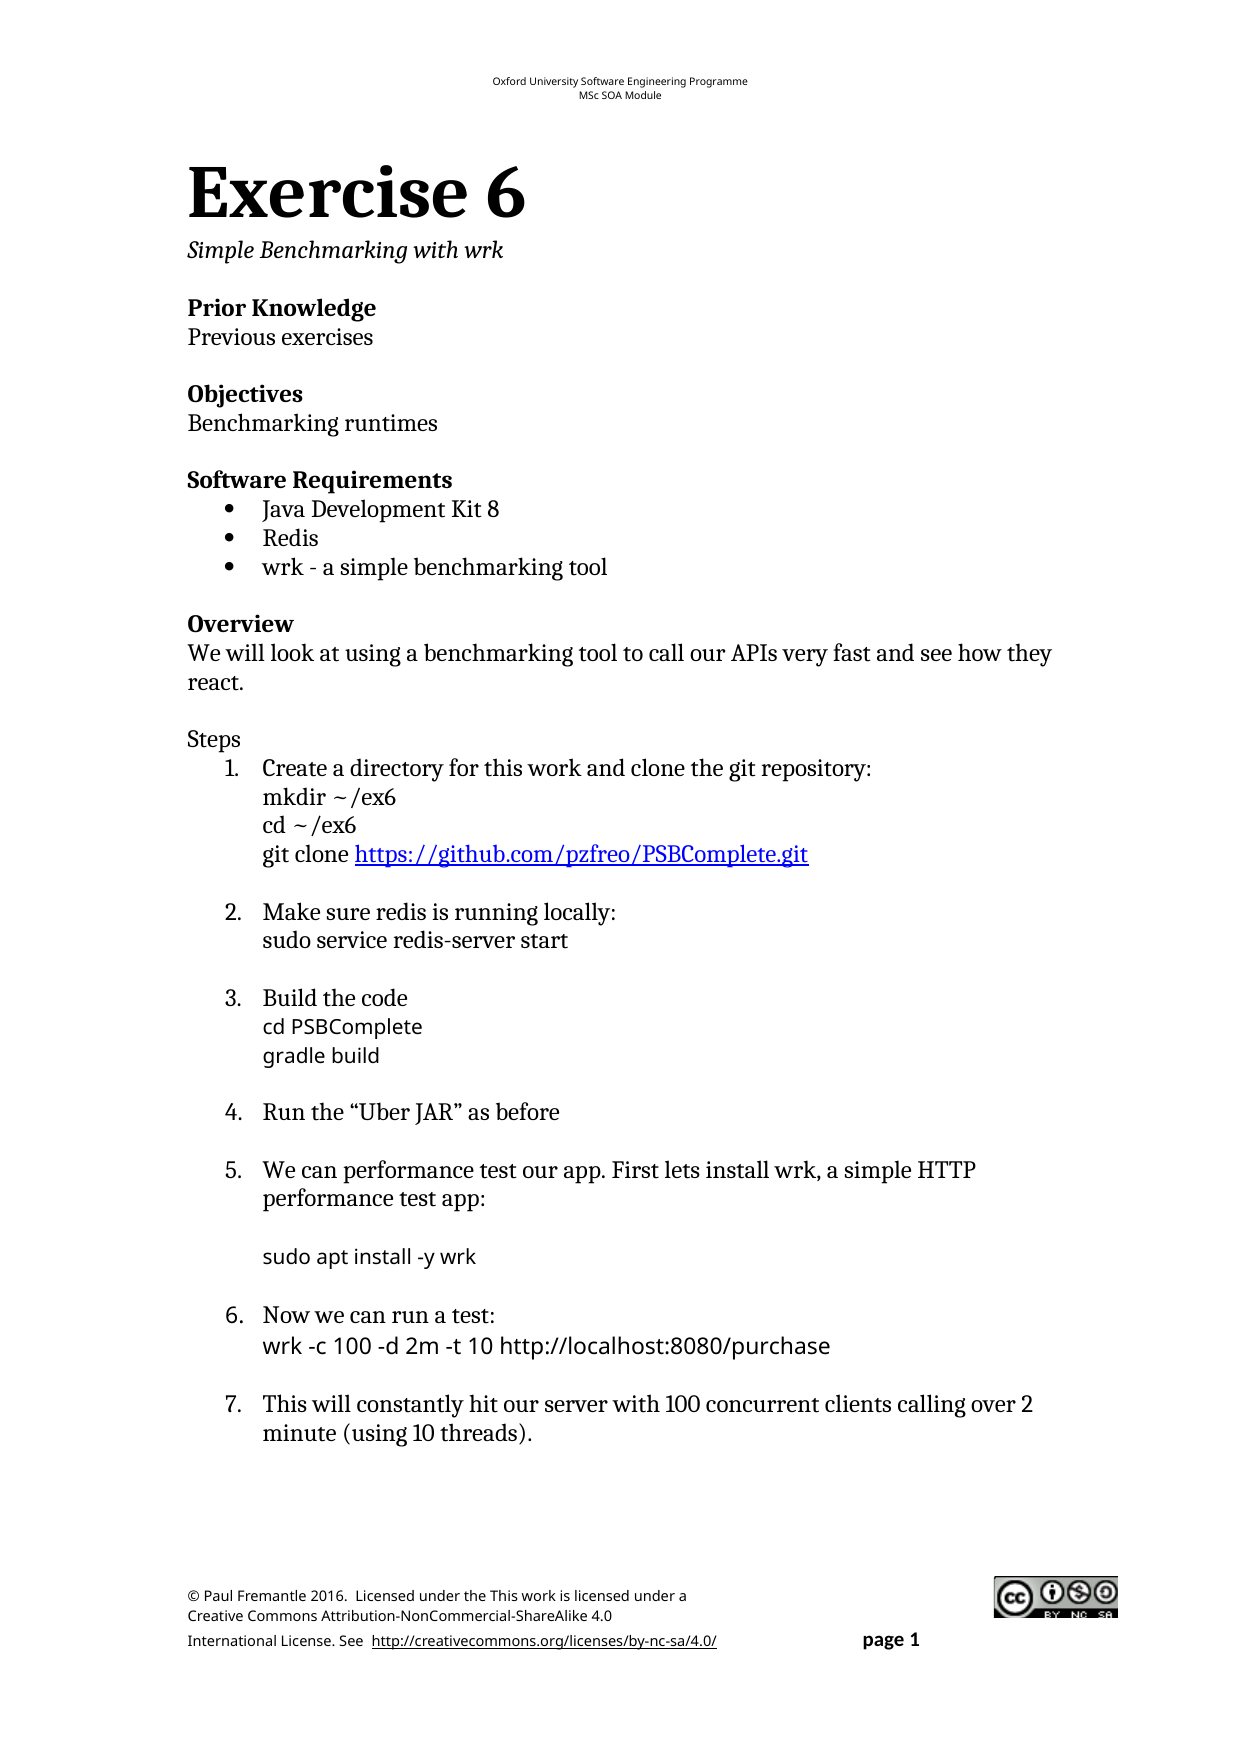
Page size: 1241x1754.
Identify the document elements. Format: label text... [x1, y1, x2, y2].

text Prior Knowledge [187, 294, 1053, 322]
text Benchmarking runtimes [187, 409, 1053, 437]
list Build the code [225, 984, 1053, 1012]
list This will constantly hit our server with 100 concurrent clients calling over 2 minute (using 10 threads). [225, 1390, 1053, 1448]
list wrk - a simple benchmarking tool [225, 552, 1053, 581]
text Software Requirements [187, 466, 1053, 495]
text Objectives [187, 380, 1053, 409]
list Make sure redis is running locally: sudo service redis-server start [225, 897, 1053, 984]
list Java Development Kit 8 [225, 495, 1053, 524]
list cd PSBComplete gradle build [262, 1012, 1053, 1098]
text Exercise 6 [187, 150, 1053, 236]
list Create a directory for this work and clone the git repository: mkdir ~/ex6 cd ~/ex6 git clone https://github.com/pzfreo/PSBComplete.git [225, 754, 1053, 897]
text Simple Benchmarking with wrk [187, 236, 1053, 265]
text We will look at using a benchmarking tool to call our APIs very fast and see how they react. [187, 639, 1053, 696]
text Overview [187, 610, 1053, 639]
list Redis [225, 524, 1053, 552]
text Previous exercises [187, 322, 1053, 351]
list Now we can run a test: wrk -c 100 -d 2m -t 10 http://localhost:8080/purchase [225, 1299, 1053, 1362]
text Steps [187, 725, 1053, 754]
picture [993, 1576, 1118, 1618]
list Run the “Uber JAR” as before [225, 1098, 1053, 1156]
list We can performance test our app. First lets install wrk, a simple HTTP performance test app: sudo apt install -y wrk [225, 1156, 1053, 1299]
